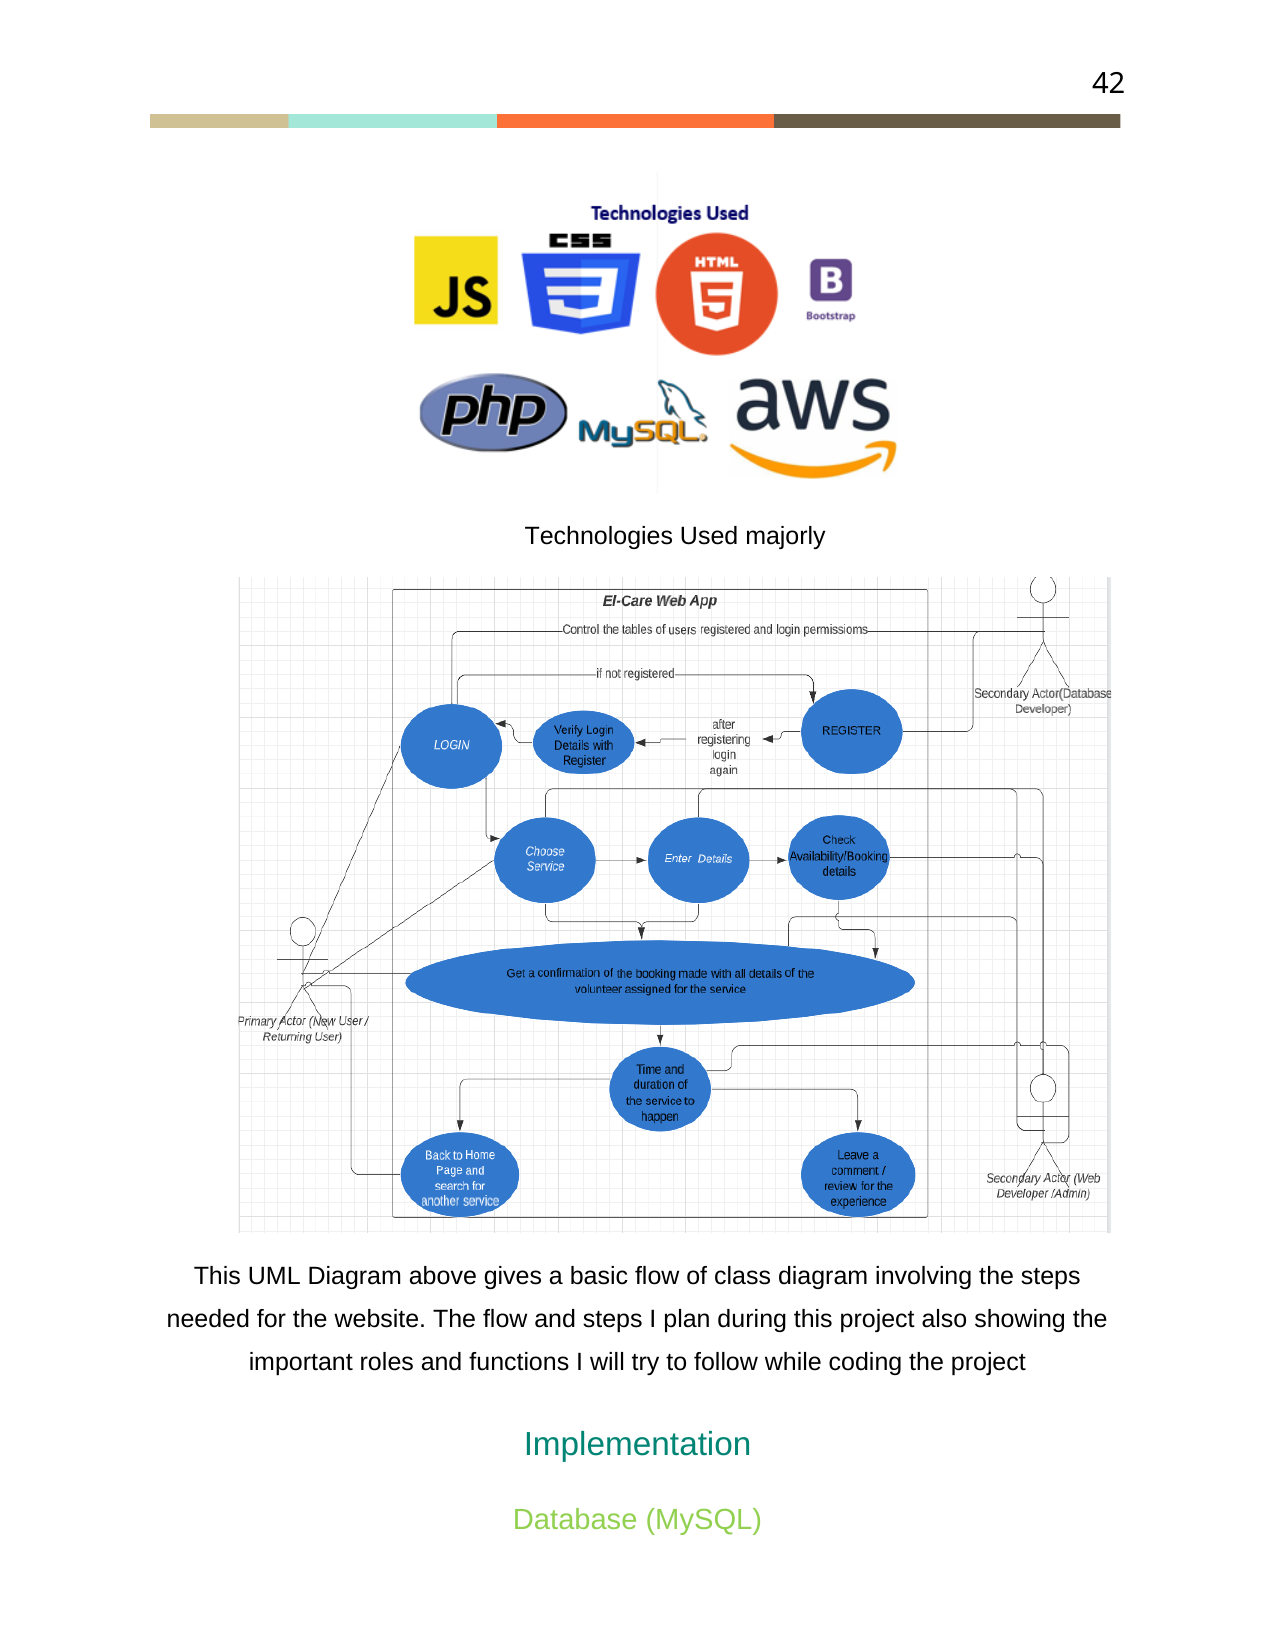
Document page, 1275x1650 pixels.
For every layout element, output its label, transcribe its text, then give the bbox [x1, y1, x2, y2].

text Technologies Used majorly [225, 521, 1125, 550]
subtitle Database (MySQL) [150, 1502, 1125, 1536]
picture [414, 172, 936, 494]
picture [238, 577, 1112, 1233]
subtitle Implementation [150, 1424, 1125, 1462]
text This UML Diagram above gives a basic flow of class diagram involving the steps needed for the website. The flow and steps I plan during this project also showing the important roles and functions I will try to follow while coding the project [150, 1261, 1125, 1376]
picture [150, 114, 1121, 128]
